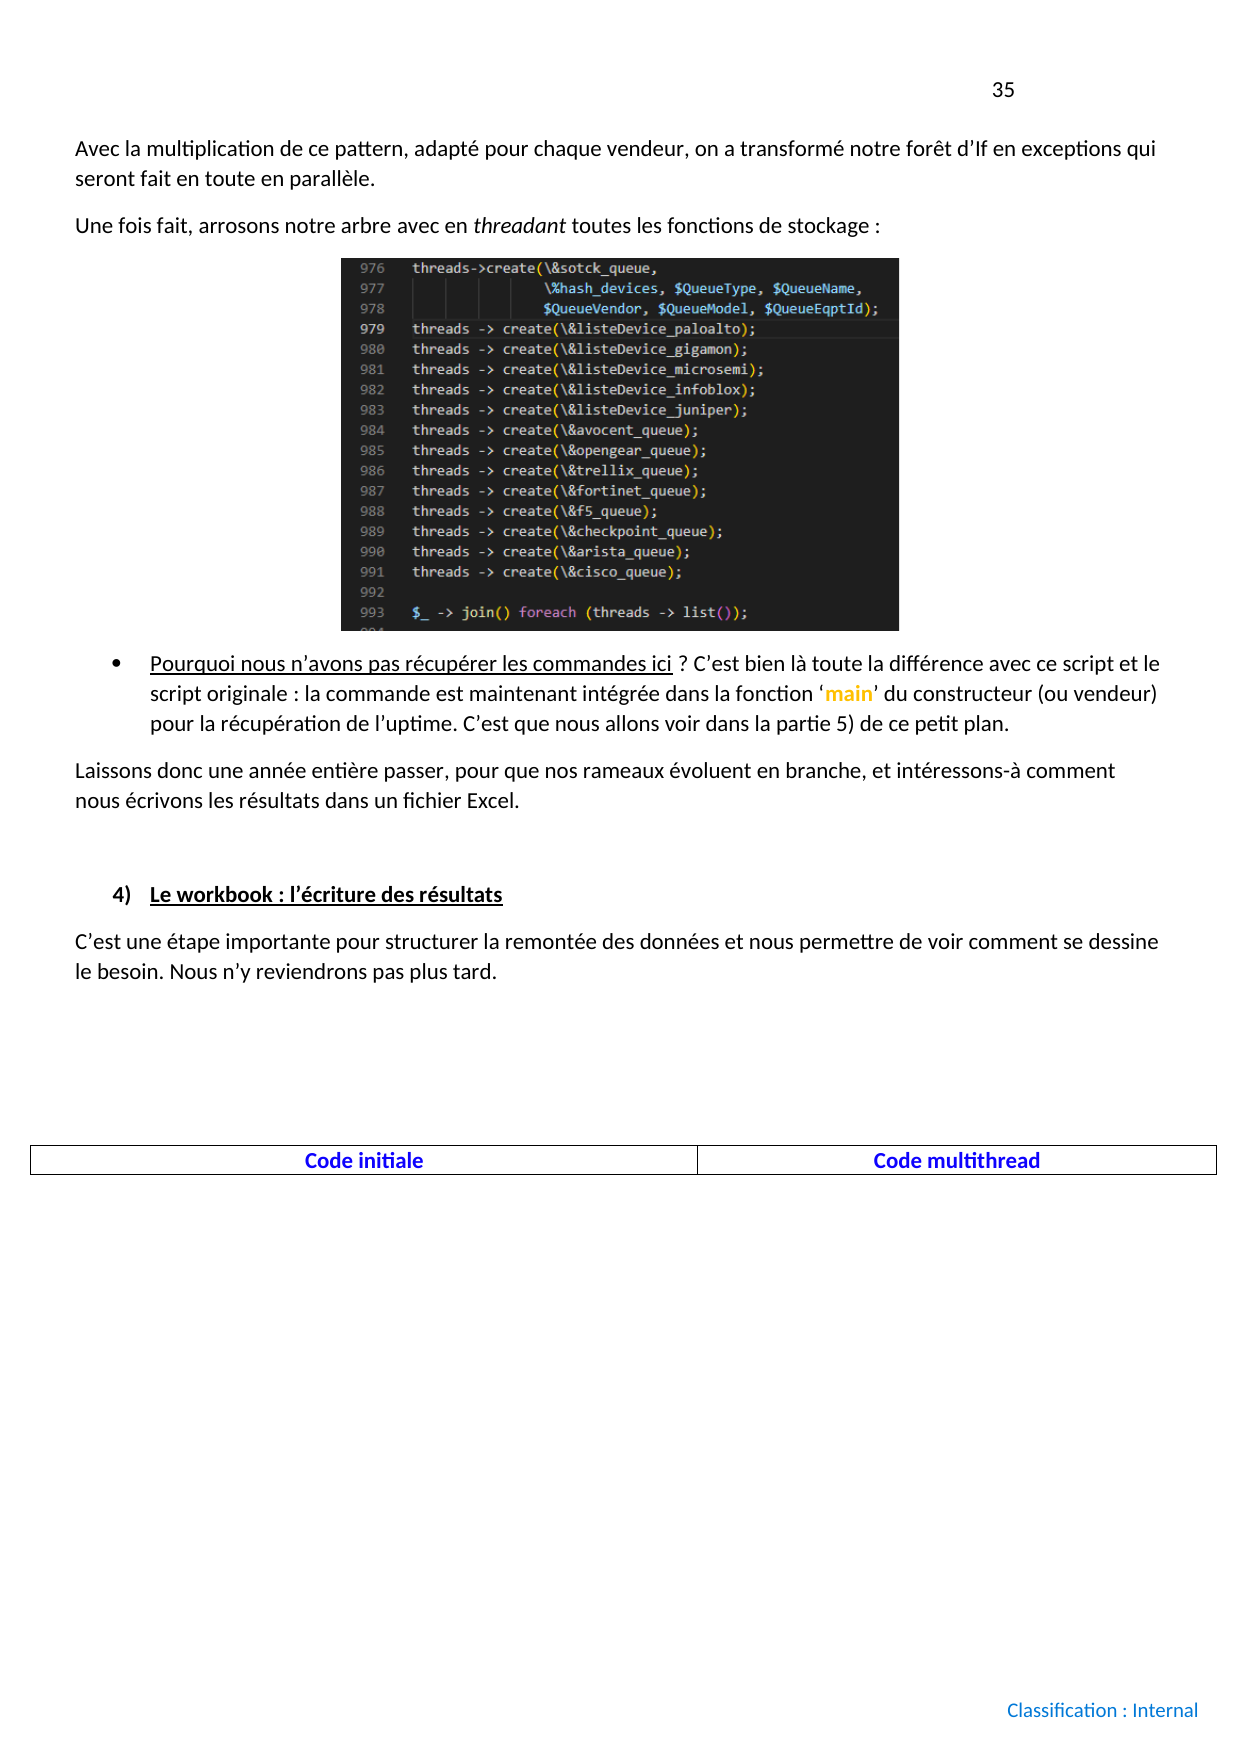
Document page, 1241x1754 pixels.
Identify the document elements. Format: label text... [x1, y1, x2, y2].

text Laissons donc une année entière passer, pour que nos rameaux évoluent en branche, et intéressons-à comment nous écrivons les résultats dans un fichier Excel. [75, 756, 1165, 815]
picture [341, 258, 900, 631]
text Avec la multiplication de ce pattern, adapté pour chaque vendeur, on a transformé notre forêt d’If en exceptions qui seront fait en toute en parallèle. [75, 134, 1165, 192]
text Une fois fait, arrosons notre arbre avec en threadant toutes les fonctions de stockage : [75, 211, 1165, 239]
text C’est une étape importante pour structurer la remontée des données et nous permettre de voir comment se dessine le besoin. Nous n’y reviendrons pas plus tard. [75, 927, 1165, 986]
list Le workbook : l’écriture des résultats [112, 880, 1165, 908]
list Pourquoi nous n’avons pas récupérer les commandes ici ? C’est bien là toute la différence avec ce script et le script originale : la commande est maintenant intégrée dans la fonction ‘main’ du constructeur (ou vendeur) pour la récupération de l’uptime. C’est que nous allons voir dans la partie 5) de ce petit plan. [112, 649, 1165, 738]
table_header Code initiale [31, 1146, 697, 1174]
table_header Code multithread [698, 1146, 1216, 1174]
